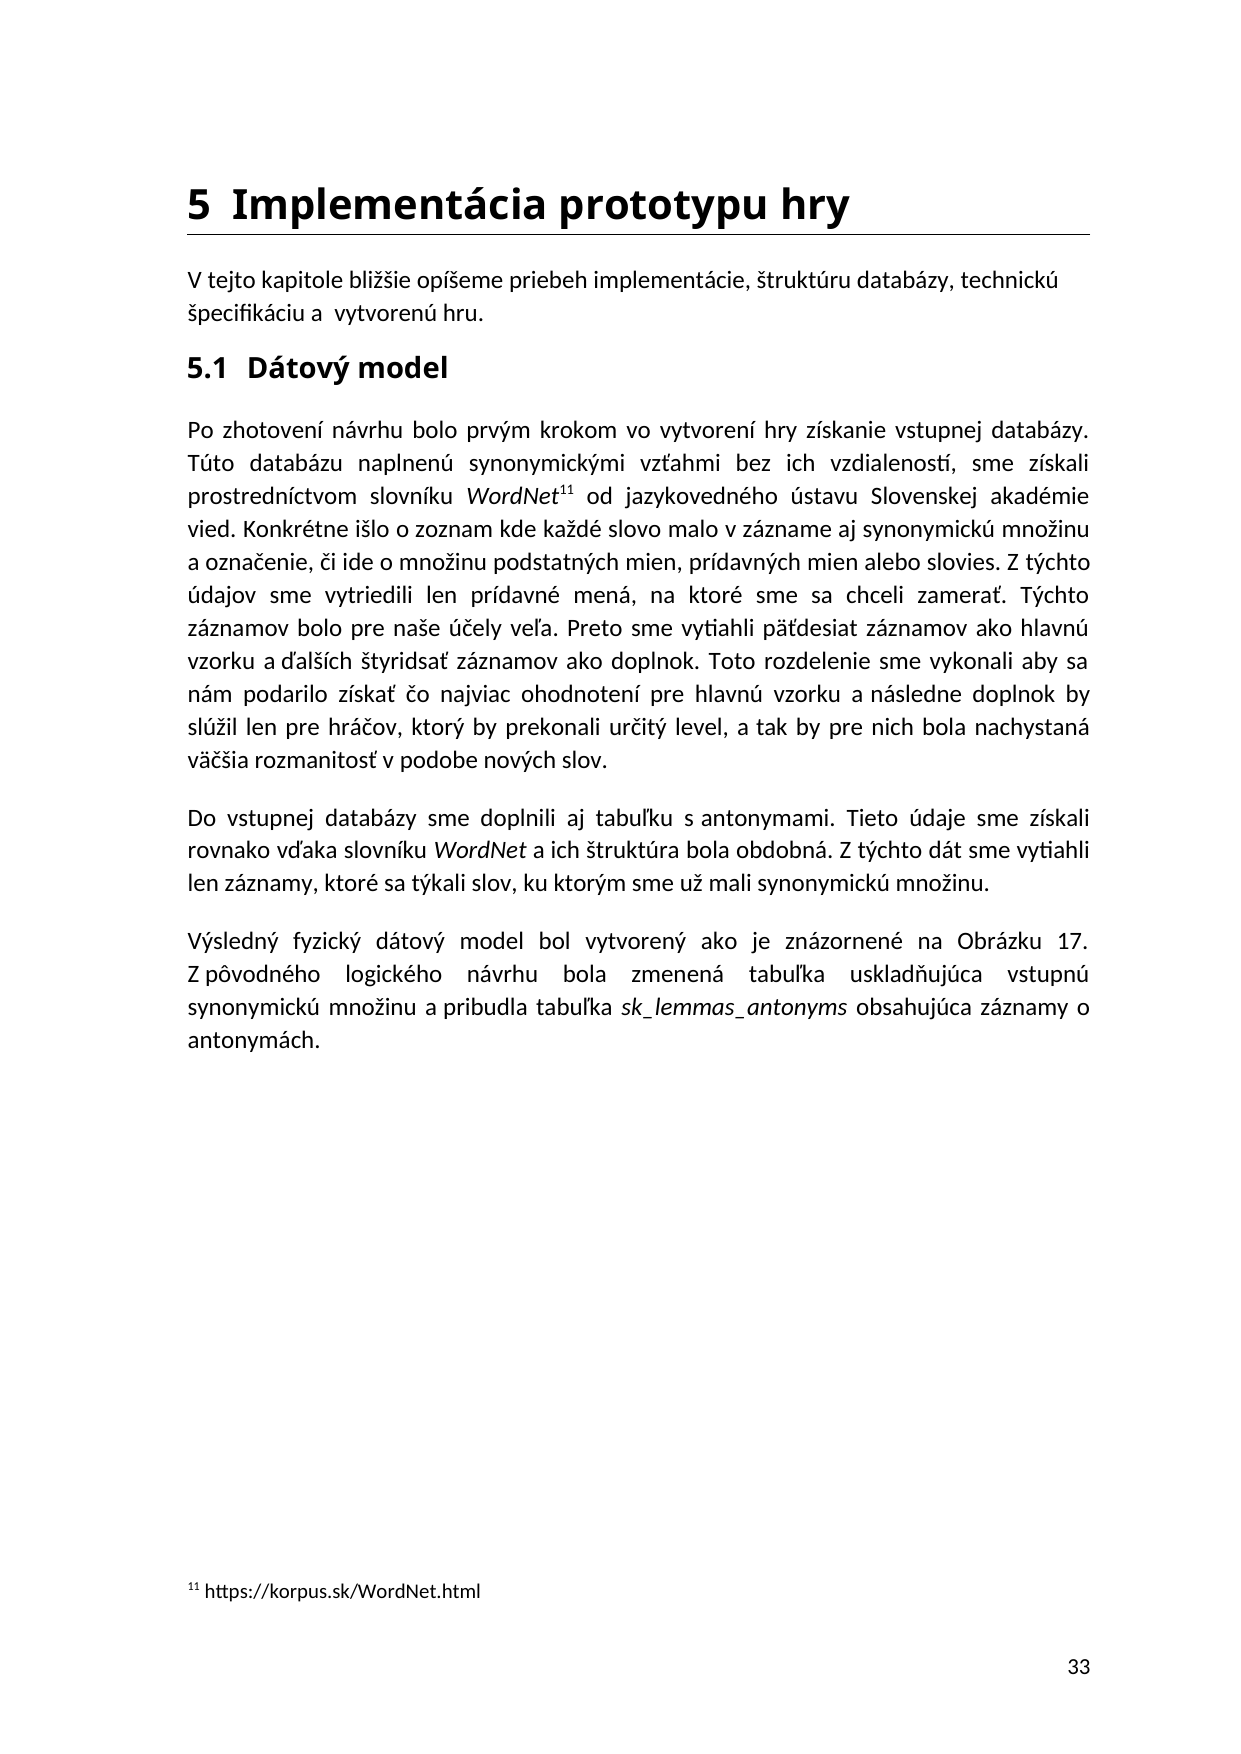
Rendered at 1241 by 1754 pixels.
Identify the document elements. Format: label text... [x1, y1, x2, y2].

subtitle Implementácia prototypu hry [187, 175, 1090, 234]
text Výsledný fyzický dátový model bol vytvorený ako je znázornené na Obrázku 17. Z pôvodného logického návrhu bola zmenená tabuľka uskladňujúca vstupnú synonymickú množinu a pribudla tabuľka sk_lemmas_antonyms obsahujúca záznamy o antonymách. [187, 926, 1090, 1055]
text Do vstupnej databázy sme doplnili aj tabuľku s antonymami. Tieto údaje sme získali rovnako vďaka slovníku WordNet a ich štruktúra bola obdobná. Z týchto dát sme vytiahli len záznamy, ktoré sa týkali slov, ku ktorým sme už mali synonymickú množinu. [187, 802, 1090, 898]
text Po zhotovení návrhu bolo prvým krokom vo vytvorení hry získanie vstupnej databázy. Túto databázu naplnenú synonymickými vzťahmi bez ich vzdialeností, sme získali prostredníctvom slovníku WordNet od jazykovedného ústavu Slovenskej akadémie vied. Konkrétne išlo o zoznam kde každé slovo malo v zázname aj synonymickú množinu a označenie, či ide o množinu podstatných mien, prídavných mien alebo slovies. Z týchto údajov sme vytriedili len prídavné mená, na ktoré sme sa chceli zamerať. Týchto záznamov bolo pre naše účely veľa. Preto sme vytiahli päťdesiat záznamov ako hlavnú vzorku a ďalších štyridsať záznamov ako doplnok. Toto rozdelenie sme vykonali aby sa nám podarilo získať čo najviac ohodnotení pre hlavnú vzorku a následne doplnok by slúžil len pre hráčov, ktorý by prekonali určitý level, a tak by pre nich bola nachystaná väčšia rozmanitosť v podobe nových slov. [187, 415, 1090, 774]
text V tejto kapitole bližšie opíšeme priebeh implementácie, štruktúru databázy, technickú špecifikáciu a vytvorenú hru. [187, 264, 1090, 328]
subtitle Dátový model [187, 347, 1090, 387]
